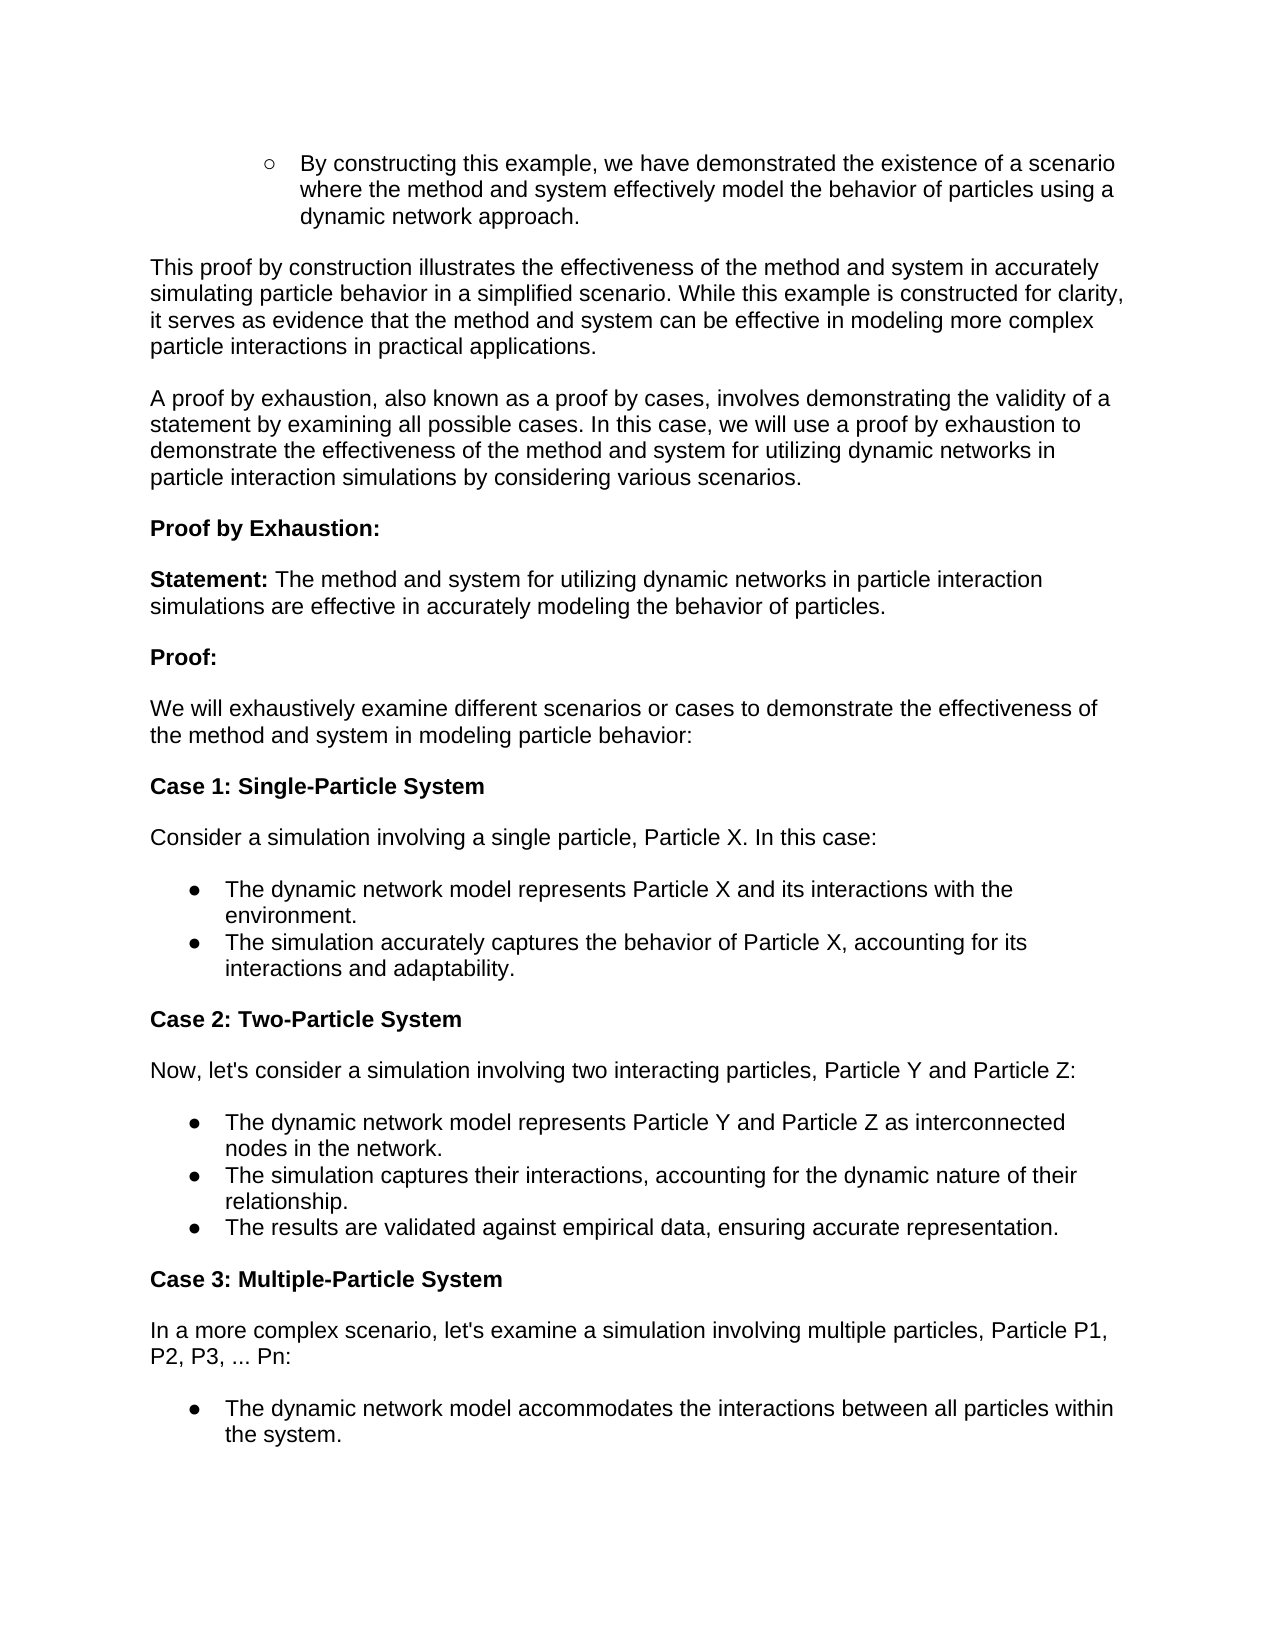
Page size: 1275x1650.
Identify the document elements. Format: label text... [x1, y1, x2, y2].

text Case 1: Single-Particle System [150, 773, 1125, 799]
list The dynamic network model represents Particle X and its interactions with the environment. [187, 876, 1125, 928]
list The simulation accurately captures the behavior of Particle X, accounting for its interactions and adaptability. [187, 928, 1125, 981]
text Statement: The method and system for utilizing dynamic networks in particle interaction simulations are effective in accurately modeling the behavior of particles. [150, 566, 1125, 619]
text A proof by exhaustion, also known as a proof by cases, involves demonstrating the validity of a statement by examining all possible cases. In this case, we will use a proof by exhaustion to demonstrate the effectiveness of the method and system for utilizing dynamic networks in particle interaction simulations by considering various scenarios. [150, 384, 1125, 490]
text This proof by construction illustrates the effectiveness of the method and system in accurately simulating particle behavior in a simplified scenario. While this example is constructed for clarity, it serves as evidence that the method and system can be effective in modeling more complex particle interactions in practical applications. [150, 254, 1125, 359]
list By constructing this example, we have demonstrated the existence of a scenario where the method and system effectively model the behavior of particles using a dynamic network approach. [262, 150, 1125, 229]
text Proof: [150, 644, 1125, 670]
list The dynamic network model accommodates the interactions between all particles within the system. [187, 1395, 1125, 1447]
list The dynamic network model represents Particle Y and Particle Z as interconnected nodes in the network. [187, 1109, 1125, 1162]
text In a more complex scenario, let's examine a simulation involving multiple particles, Particle P1, P2, P3, ... Pn: [150, 1317, 1125, 1370]
text We will exhaustively examine different scenarios or cases to demonstrate the effectiveness of the method and system in modeling particle behavior: [150, 695, 1125, 748]
text Case 2: Two-Particle System [150, 1006, 1125, 1032]
list The results are validated against empirical data, ensuring accurate representation. [187, 1214, 1125, 1241]
list The simulation captures their interactions, accounting for the dynamic nature of their relationship. [187, 1162, 1125, 1214]
text Case 3: Multiple-Particle System [150, 1266, 1125, 1292]
text Now, let's consider a simulation involving two interacting particles, Particle Y and Particle Z: [150, 1057, 1125, 1084]
text Consider a simulation involving a single particle, Particle X. In this case: [150, 824, 1125, 851]
text Proof by Exhaustion: [150, 515, 1125, 541]
